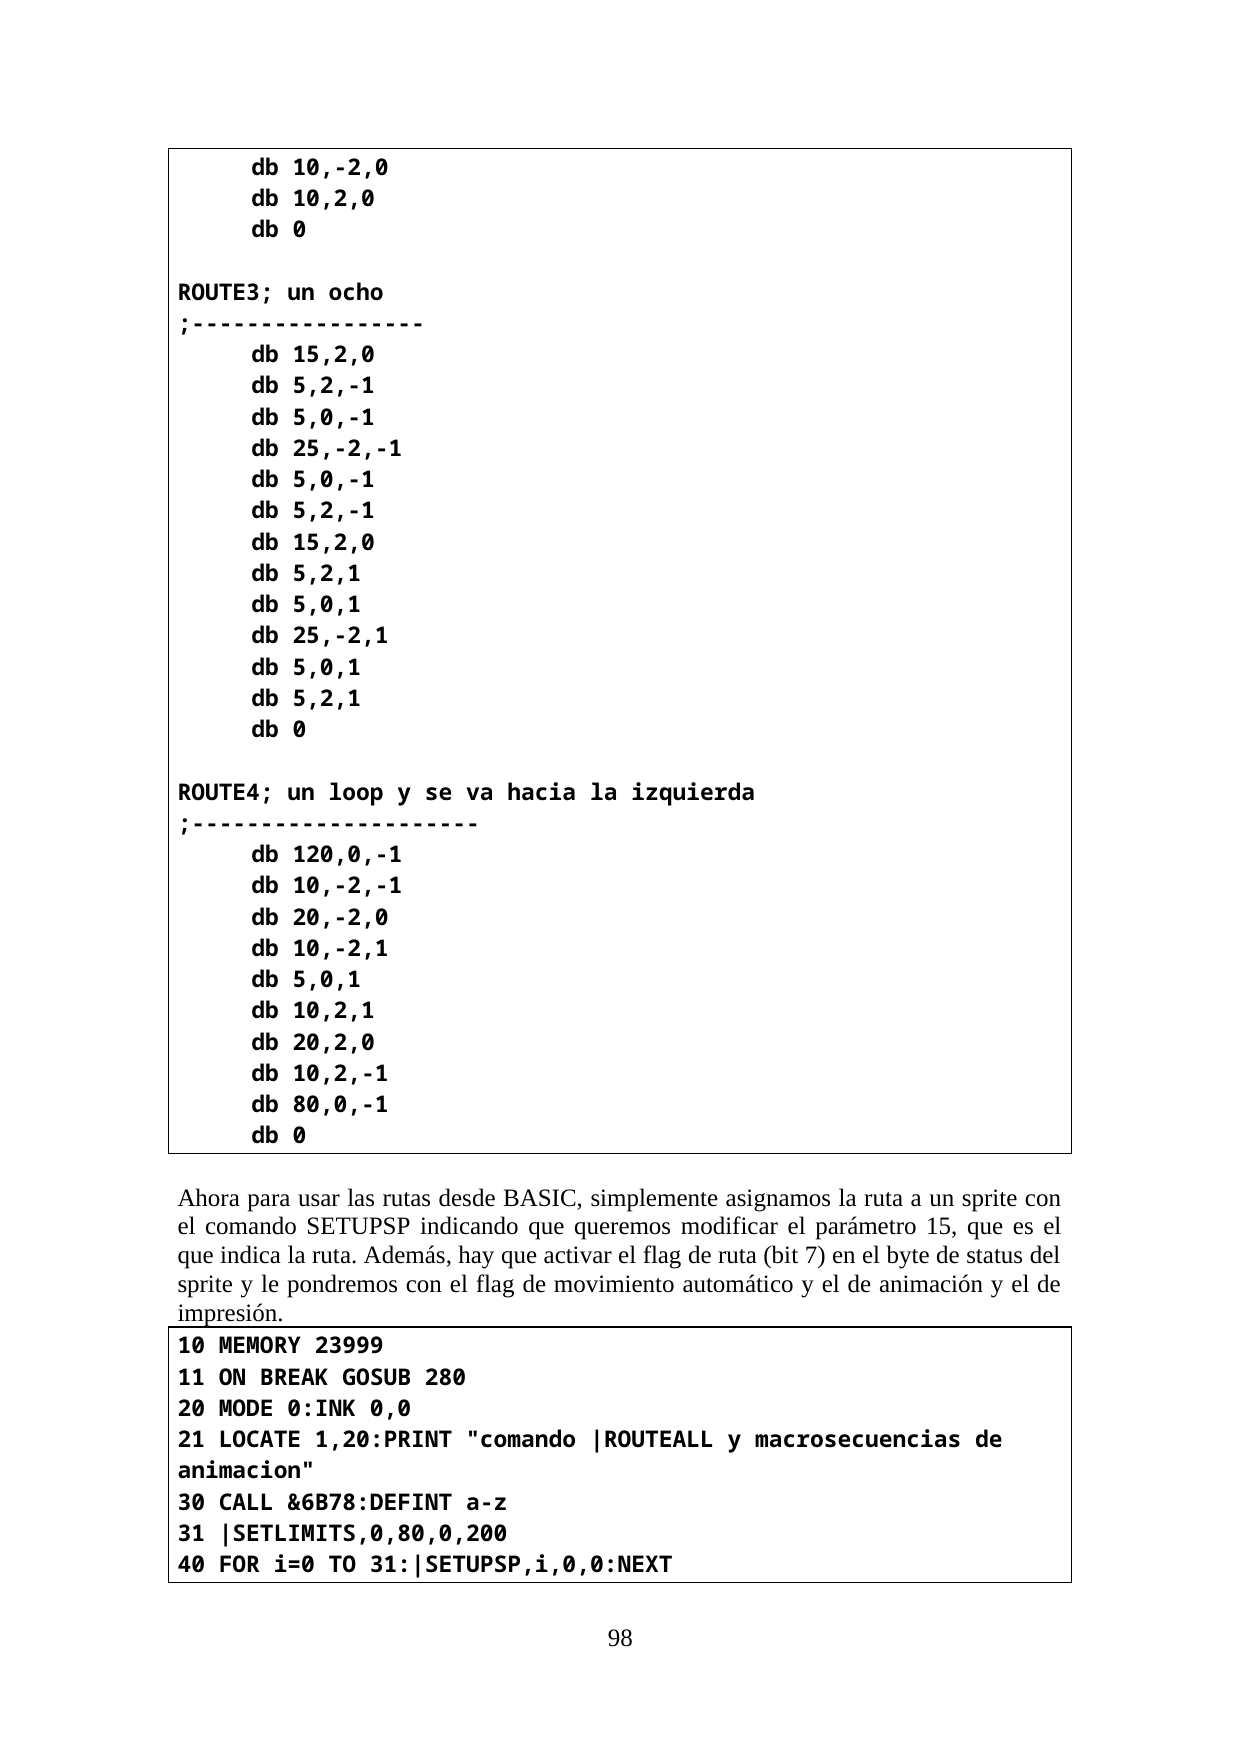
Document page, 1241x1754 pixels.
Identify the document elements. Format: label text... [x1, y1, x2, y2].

text db 5,0,1 [177, 588, 1063, 619]
text db 10,-2,-1 [177, 869, 1063, 901]
text db 5,2,-1 [177, 494, 1063, 526]
text db 25,-2,-1 [177, 432, 1063, 463]
text Ahora para usar las rutas desde BASIC, simplemente asignamos la ruta a un sprite con el comando SETUPSP indicando que queremos modificar el parámetro 15, que es el que indica la ruta. Además, hay que activar el flag de ruta (bit 7) en el byte de status del sprite y le pondremos con el flag de movimiento automático y el de animación y el de impresión. [177, 1183, 1063, 1326]
text db 5,2,1 [177, 557, 1063, 588]
text ;----------------- [177, 307, 1063, 338]
text db 15,2,0 [177, 338, 1063, 369]
text db 5,0,1 [177, 651, 1063, 682]
text 11 ON BREAK GOSUB 280 [177, 1361, 1063, 1392]
text 40 FOR i=0 TO 31:|SETUPSP,i,0,0:NEXT [169, 1545, 1071, 1582]
text db 20,2,0 [177, 1026, 1063, 1057]
text db 5,2,1 [177, 682, 1063, 713]
text db 5,2,-1 [177, 369, 1063, 401]
text db 15,2,0 [177, 526, 1063, 557]
text ;--------------------- [177, 807, 1063, 838]
text db 10,2,0 [177, 182, 1063, 213]
text db 0 [177, 213, 1063, 244]
text db 20,-2,0 [177, 901, 1063, 932]
text db 0 [177, 713, 1063, 744]
text db 10,2,1 [177, 994, 1063, 1026]
text db 10,2,-1 [177, 1057, 1063, 1088]
text db 10,-2,1 [177, 932, 1063, 963]
text db 80,0,-1 [177, 1088, 1063, 1116]
text ROUTE3; un ocho [177, 276, 1063, 307]
text 21 LOCATE 1,20:PRINT "comando |ROUTEALL y macrosecuencias de animacion" [177, 1423, 1063, 1486]
text db 25,-2,1 [177, 619, 1063, 651]
text 10 MEMORY 23999 [169, 1328, 1071, 1361]
text ROUTE4; un loop y se va hacia la izquierda [177, 776, 1063, 807]
text 31 |SETLIMITS,0,80,0,200 [177, 1517, 1063, 1545]
text db 5,0,-1 [177, 463, 1063, 494]
text db 5,0,-1 [177, 401, 1063, 432]
text db 5,0,1 [177, 963, 1063, 994]
text db 120,0,-1 [177, 838, 1063, 869]
text db 0 [169, 1116, 1071, 1153]
text 20 MODE 0:INK 0,0 [177, 1392, 1063, 1423]
text db 10,-2,0 [169, 149, 1071, 182]
text 30 CALL &6B78:DEFINT a-z [177, 1486, 1063, 1517]
